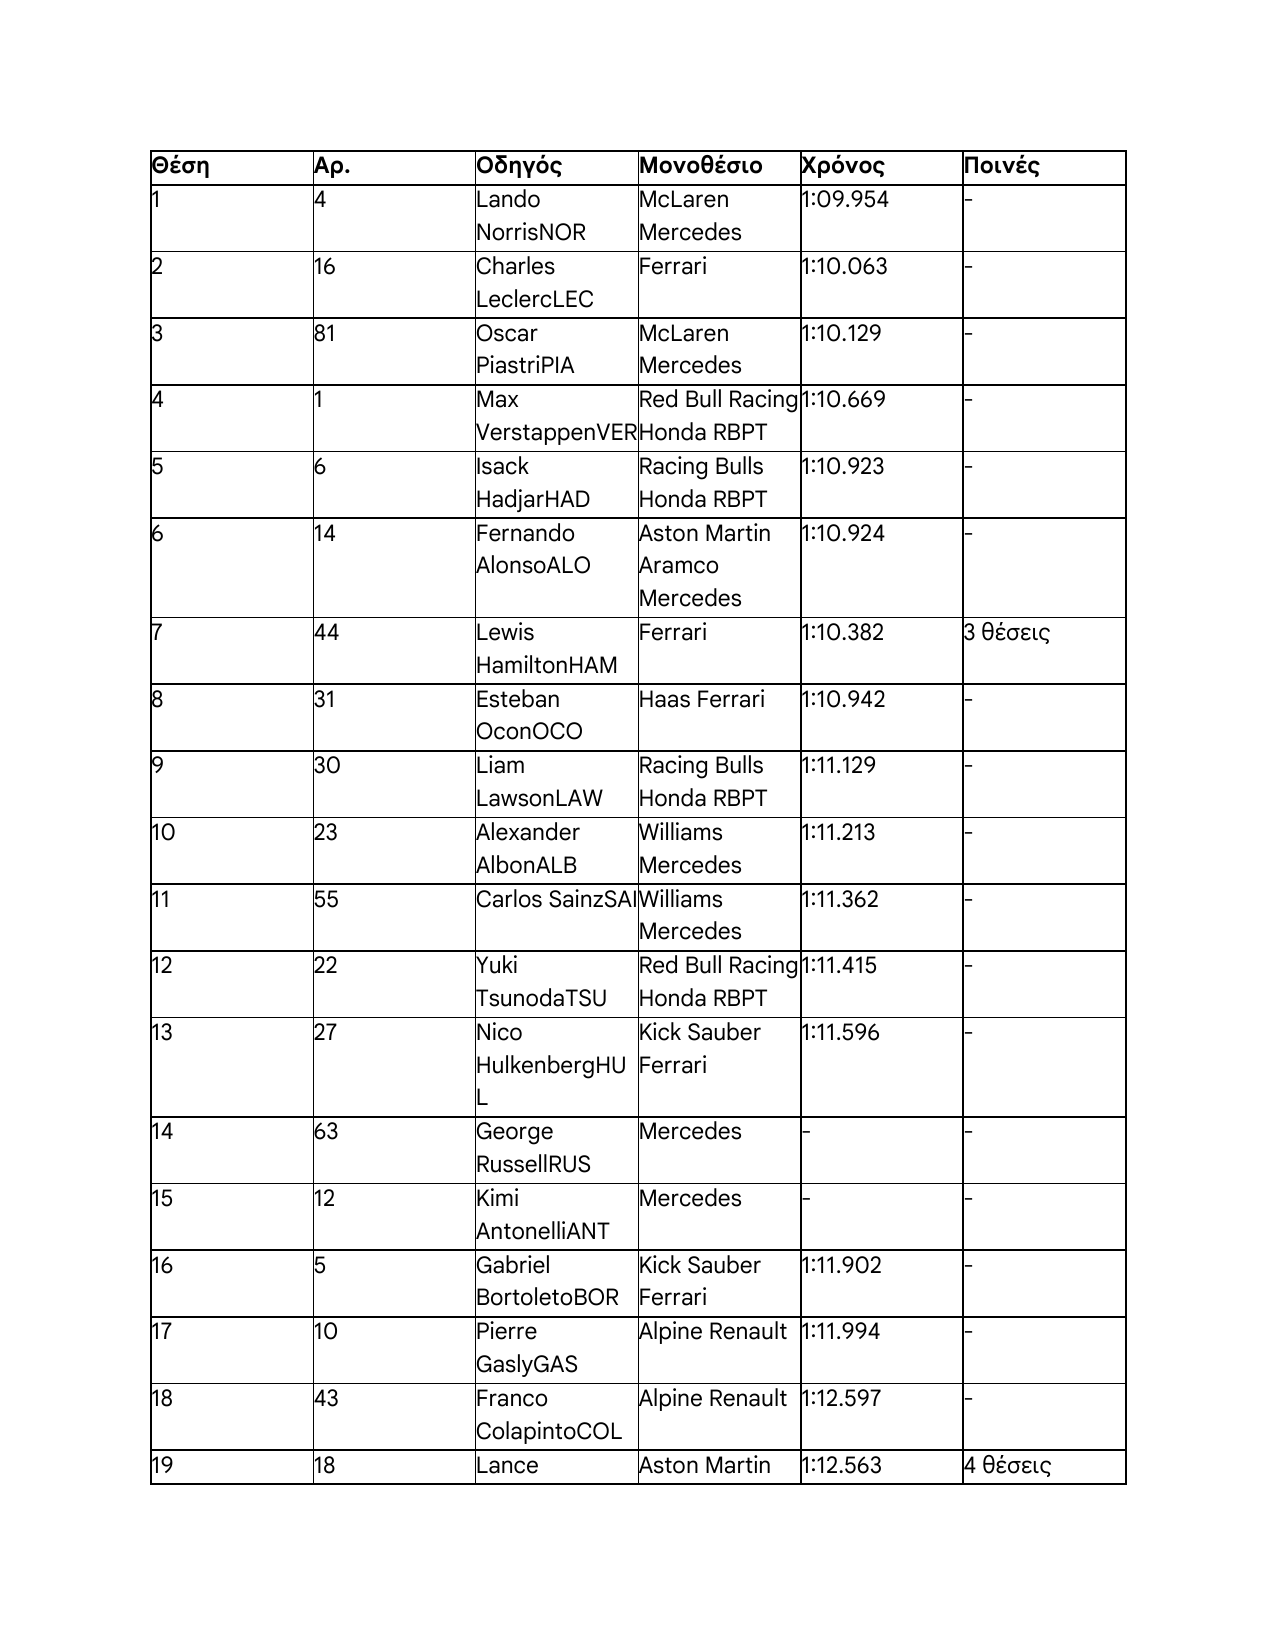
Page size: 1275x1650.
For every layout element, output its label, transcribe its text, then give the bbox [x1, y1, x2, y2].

table_cell 9 [152, 752, 313, 817]
table_cell Kick Sauber Ferrari [639, 1018, 800, 1116]
table_cell Isack HadjarHAD [476, 452, 638, 517]
table_cell Max VerstappenVER [476, 386, 638, 451]
table_cell Pierre GaslyGAS [476, 1318, 638, 1383]
table_cell Racing Bulls Honda RBPT [639, 452, 800, 517]
table_cell 8 [152, 685, 313, 750]
table_cell 4 [314, 186, 475, 251]
table_cell 11 [152, 885, 313, 950]
table_cell Williams Mercedes [639, 818, 800, 883]
table_cell 1:11.129 [802, 752, 962, 817]
table_cell 16 [152, 1251, 313, 1316]
table_cell 43 [314, 1384, 475, 1449]
table_cell 1 [314, 386, 475, 451]
table_cell - [964, 1251, 1125, 1316]
table_cell 16 [314, 252, 475, 317]
table_cell - [964, 952, 1125, 1017]
table_cell Nico HulkenbergHUL [476, 1018, 638, 1116]
table_header Οδηγός [476, 152, 638, 184]
table_cell - [964, 1184, 1125, 1249]
table_cell 22 [314, 952, 475, 1017]
table_cell Fernando AlonsoALO [476, 519, 638, 617]
table_cell Ferrari [639, 618, 800, 683]
table_cell 55 [314, 885, 475, 950]
table_cell Ferrari [639, 252, 800, 317]
table_cell Aston Martin Aramco Mercedes [639, 519, 800, 617]
table_cell 1:11.994 [802, 1318, 962, 1383]
table_cell 10 [314, 1318, 475, 1383]
table_cell 12 [152, 952, 313, 1017]
table_cell 14 [314, 519, 475, 617]
table_cell - [802, 1184, 962, 1249]
table_cell Esteban OconOCO [476, 685, 638, 750]
table_cell - [964, 885, 1125, 950]
table_cell 1:10.129 [802, 319, 962, 384]
table_cell 2 [152, 252, 313, 317]
table_cell - [964, 1384, 1125, 1449]
table_cell - [964, 252, 1125, 317]
table_cell - [964, 1018, 1125, 1116]
table_header Αρ. [314, 152, 475, 184]
table_cell 19 [152, 1451, 313, 1483]
table_cell 4 [152, 386, 313, 451]
table_cell 23 [314, 818, 475, 883]
table_cell 13 [152, 1018, 313, 1116]
table_cell Kimi AntonelliANT [476, 1184, 638, 1249]
table_cell - [964, 752, 1125, 817]
table_header Θέση [152, 152, 313, 184]
table_cell Mercedes [639, 1184, 800, 1249]
table_cell 6 [314, 452, 475, 517]
table_cell 15 [152, 1184, 313, 1249]
table_cell 1 [152, 186, 313, 251]
table_cell Racing Bulls Honda RBPT [639, 752, 800, 817]
table_cell - [964, 1118, 1125, 1183]
table_cell 1:12.563 [802, 1451, 962, 1483]
table_cell Red Bull Racing Honda RBPT [639, 952, 800, 1017]
table_cell 1:10.923 [802, 452, 962, 517]
table_cell - [964, 386, 1125, 451]
table_cell Alexander AlbonALB [476, 818, 638, 883]
table_cell 1:10.063 [802, 252, 962, 317]
table_cell 6 [152, 519, 313, 617]
table_cell - [964, 1318, 1125, 1383]
table_cell 81 [314, 319, 475, 384]
table_cell Franco ColapintoCOL [476, 1384, 638, 1449]
table_cell Williams Mercedes [639, 885, 800, 950]
table_cell Kick Sauber Ferrari [639, 1251, 800, 1316]
table_cell - [964, 186, 1125, 251]
table_cell 3 θέσεις [964, 618, 1125, 683]
table_cell - [964, 685, 1125, 750]
table_cell Oscar PiastriPIA [476, 319, 638, 384]
table_cell Lewis HamiltonHAM [476, 618, 638, 683]
table_cell Charles LeclercLEC [476, 252, 638, 317]
table_cell Liam LawsonLAW [476, 752, 638, 817]
table_cell 1:10.924 [802, 519, 962, 617]
table_cell 1:11.362 [802, 885, 962, 950]
table_header Ποινές [964, 152, 1125, 184]
table_cell - [964, 319, 1125, 384]
table_cell Mercedes [639, 1118, 800, 1183]
table_cell 10 [152, 818, 313, 883]
table_header Χρόνος [802, 152, 962, 184]
table_cell Alpine Renault [639, 1318, 800, 1383]
table_cell Lance StrollSTR [476, 1451, 638, 1483]
table_cell 1:10.669 [802, 386, 962, 451]
table_cell 44 [314, 618, 475, 683]
table_cell 17 [152, 1318, 313, 1383]
table_cell 1:10.942 [802, 685, 962, 750]
table_cell 5 [152, 452, 313, 517]
table_cell 1:12.597 [802, 1384, 962, 1449]
table_cell 1:11.415 [802, 952, 962, 1017]
table_cell - [964, 519, 1125, 617]
table_cell Carlos SainzSAI [476, 885, 638, 950]
table_cell - [964, 818, 1125, 883]
table_cell 27 [314, 1018, 475, 1116]
table_cell 1:11.902 [802, 1251, 962, 1316]
table_cell George RussellRUS [476, 1118, 638, 1183]
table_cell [639, 1451, 800, 1483]
table_cell 3 [152, 319, 313, 384]
table_cell - [802, 1118, 962, 1183]
table_cell 30 [314, 752, 475, 817]
table_cell McLaren Mercedes [639, 186, 800, 251]
table_cell 12 [314, 1184, 475, 1249]
table_cell McLaren Mercedes [639, 319, 800, 384]
table_cell 1:11.213 [802, 818, 962, 883]
table_cell 1:09.954 [802, 186, 962, 251]
table_cell 1:10.382 [802, 618, 962, 683]
table_cell 7 [152, 618, 313, 683]
table_cell Alpine Renault [639, 1384, 800, 1449]
table_cell Red Bull Racing Honda RBPT [639, 386, 800, 451]
table_cell Gabriel BortoletoBOR [476, 1251, 638, 1316]
table_cell 5 [314, 1251, 475, 1316]
table_cell 18 [314, 1451, 475, 1483]
table_cell 4 θέσεις [964, 1451, 1125, 1483]
table_cell Yuki TsunodaTSU [476, 952, 638, 1017]
table_cell 1:11.596 [802, 1018, 962, 1116]
table_cell - [964, 452, 1125, 517]
table_cell 14 [152, 1118, 313, 1183]
table_cell Lando NorrisNOR [476, 186, 638, 251]
table_cell 63 [314, 1118, 475, 1183]
table_header Μονοθέσιο [639, 152, 800, 184]
table_cell 31 [314, 685, 475, 750]
table_cell 18 [152, 1384, 313, 1449]
table_cell Haas Ferrari [639, 685, 800, 750]
